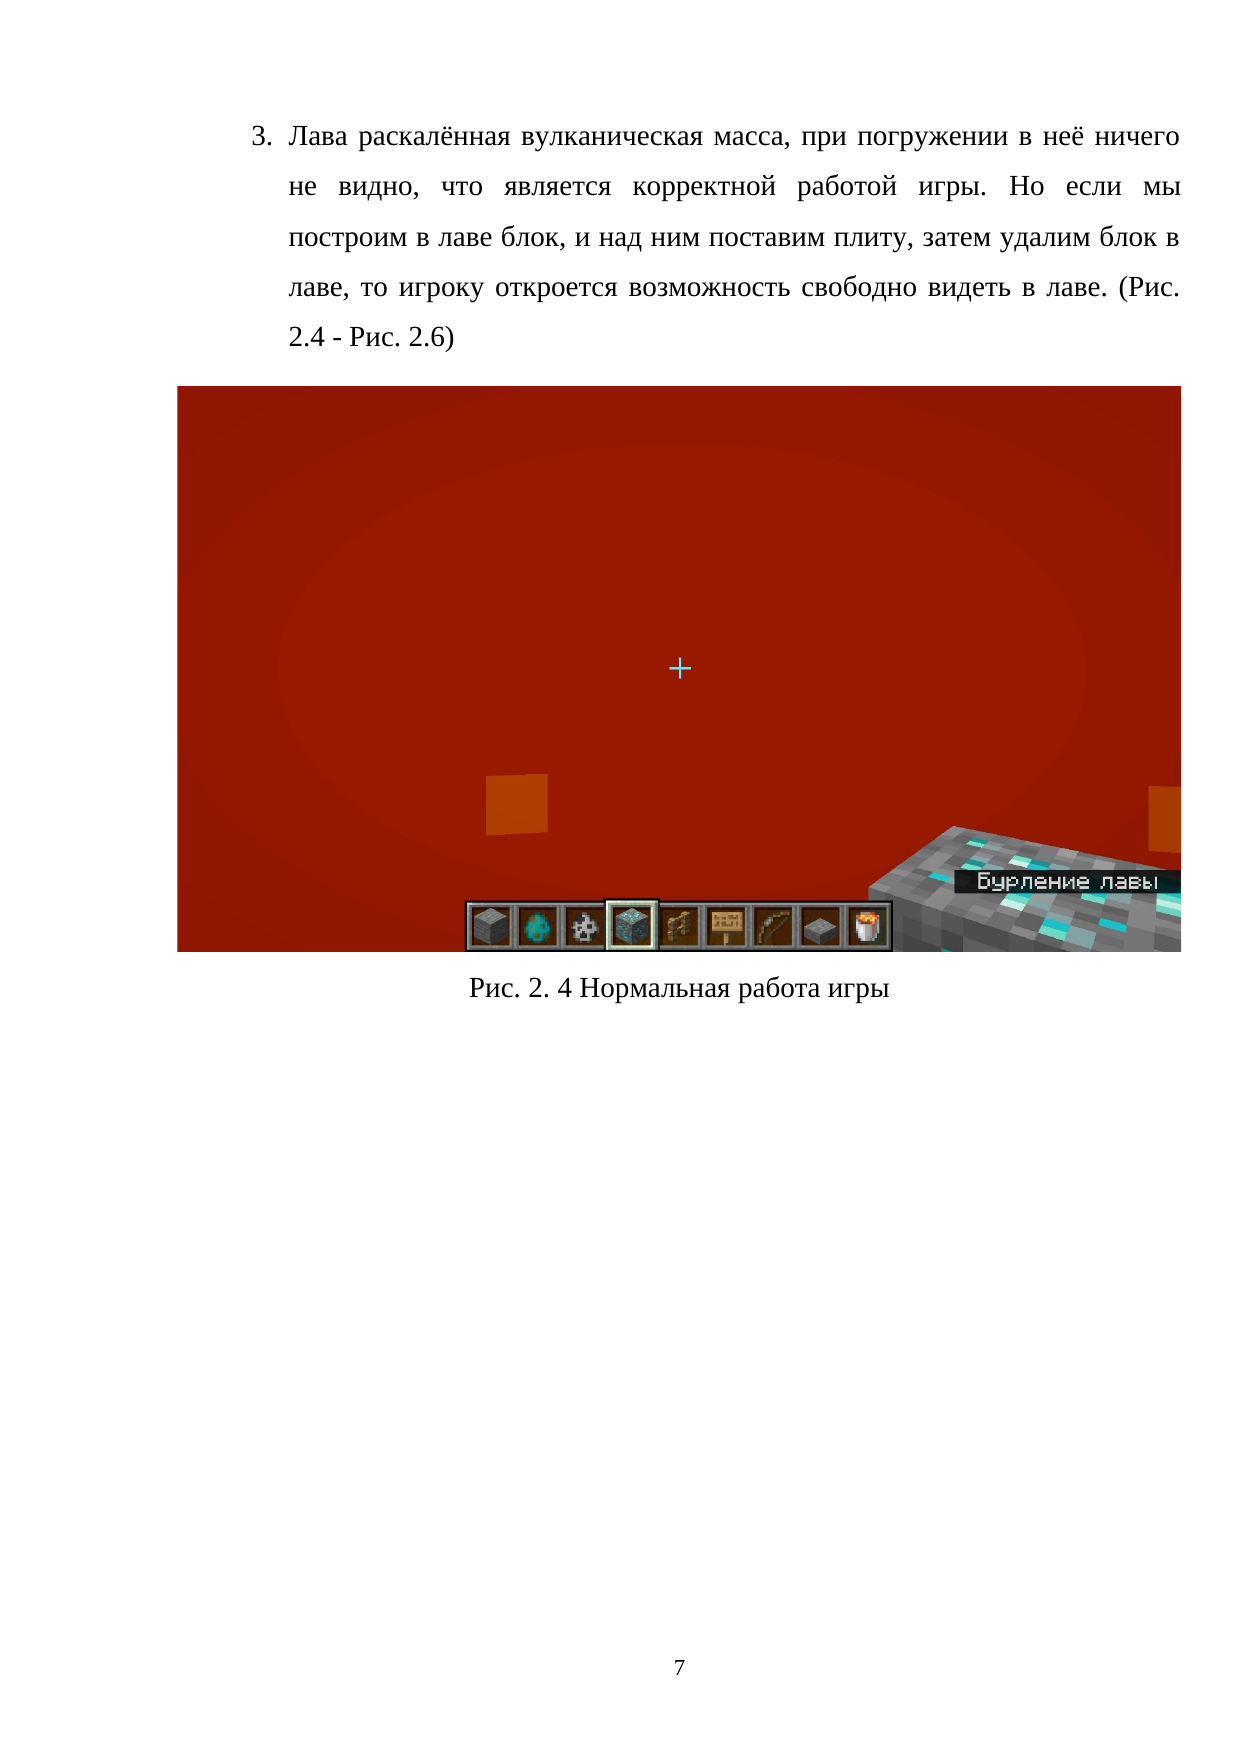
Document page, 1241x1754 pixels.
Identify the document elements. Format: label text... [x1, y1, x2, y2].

text Рис. 2. 4 Нормальная работа игры [177, 970, 1181, 1004]
picture [177, 386, 1182, 952]
list Лава раскалённая вулканическая масса, при погружении в неё ничего не видно, что является корректной работой игры. Но если мы построим в лаве блок, и над ним поставим плиту, затем удалим блок в лаве, то игроку откроется возможность свободно видеть в лаве. (Рис. 2.4 - Рис. 2.6) [251, 118, 1181, 353]
